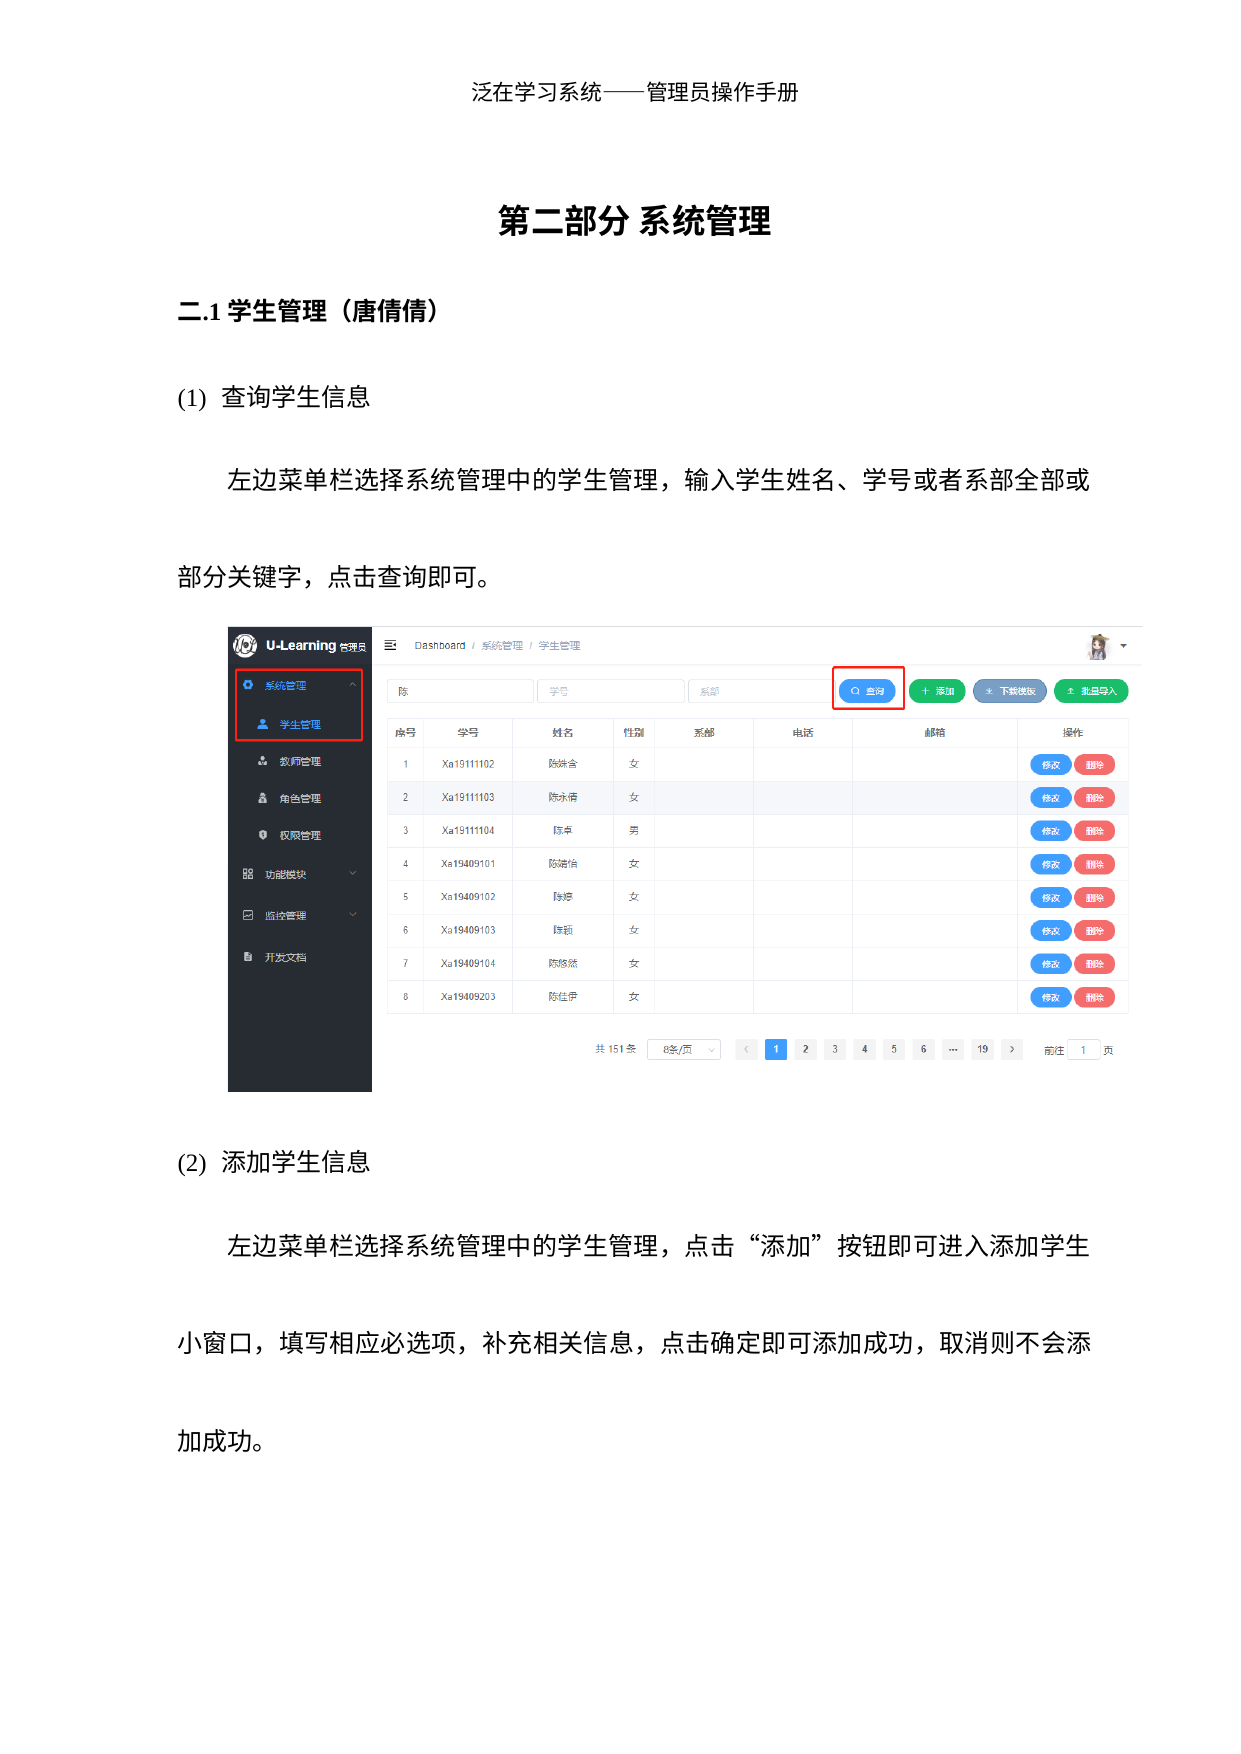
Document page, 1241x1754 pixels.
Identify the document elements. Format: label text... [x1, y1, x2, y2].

picture [227, 626, 1143, 1092]
list 查询学生信息 [177, 363, 1092, 428]
list 添加学生信息 [177, 1128, 1092, 1193]
text 左边菜单栏选择系统管理中的学生管理，点击“添加”按钮即可进入添加学生小窗口，填写相应必选项，补充相关信息，点击确定即可添加成功，取消则不会添加成功。 [177, 1212, 1092, 1472]
text 系统管理 [177, 187, 1092, 252]
text 学生管理（唐倩倩） [177, 277, 1092, 342]
text 左边菜单栏选择系统管理中的学生管理，输入学生姓名、学号或者系部全部或部分关键字，点击查询即可。 [177, 446, 1092, 608]
